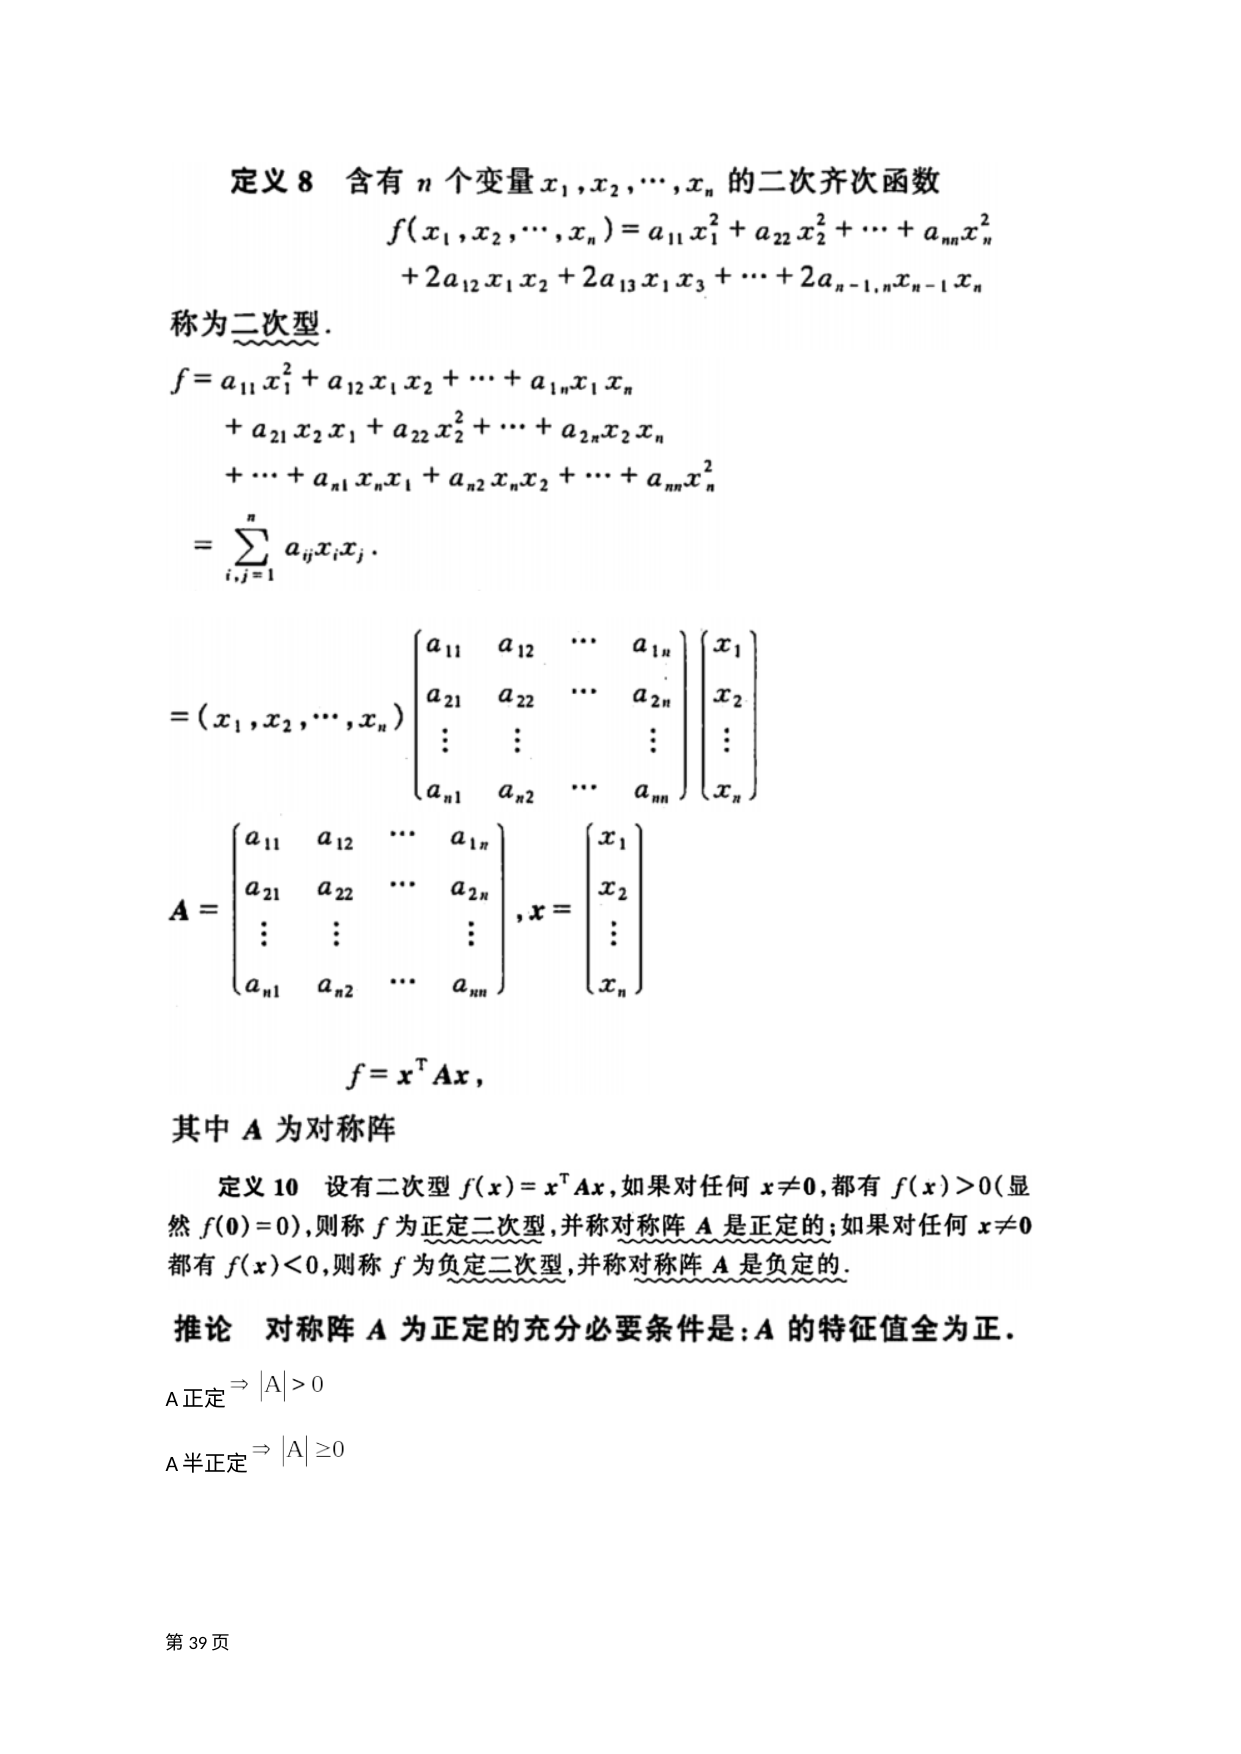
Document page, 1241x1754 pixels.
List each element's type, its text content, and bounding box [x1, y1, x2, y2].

picture [165, 1299, 1018, 1349]
picture [165, 617, 762, 1095]
picture [165, 1104, 399, 1149]
picture [165, 162, 1001, 350]
text A正定 [165, 1364, 1081, 1429]
picture [165, 357, 726, 591]
text A半正定 [165, 1429, 1081, 1494]
picture [165, 1169, 1036, 1290]
